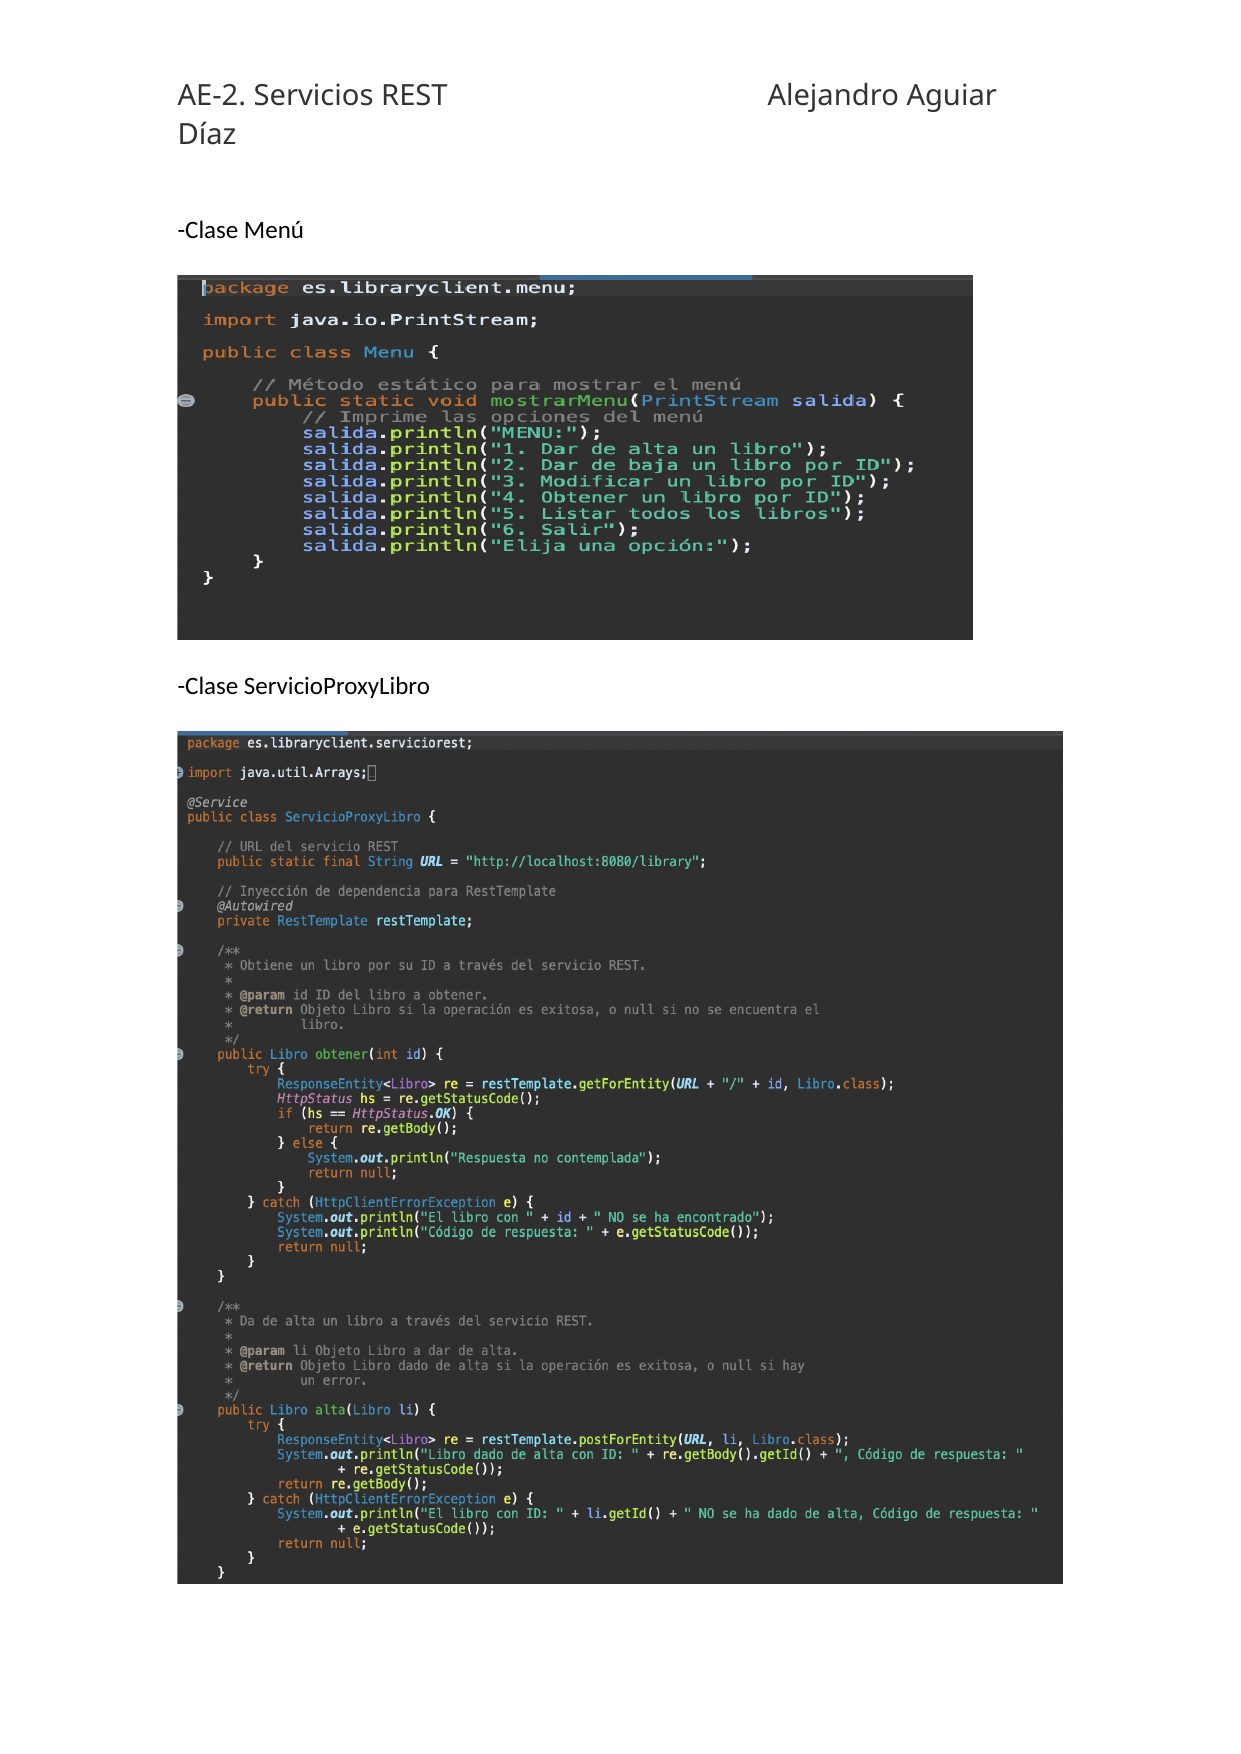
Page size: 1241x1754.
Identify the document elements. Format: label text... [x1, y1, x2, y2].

text -Clase Menú [177, 214, 1063, 245]
text -Clase ServicioProxyLibro [177, 670, 1063, 701]
picture [177, 275, 973, 640]
picture [177, 731, 1063, 1584]
